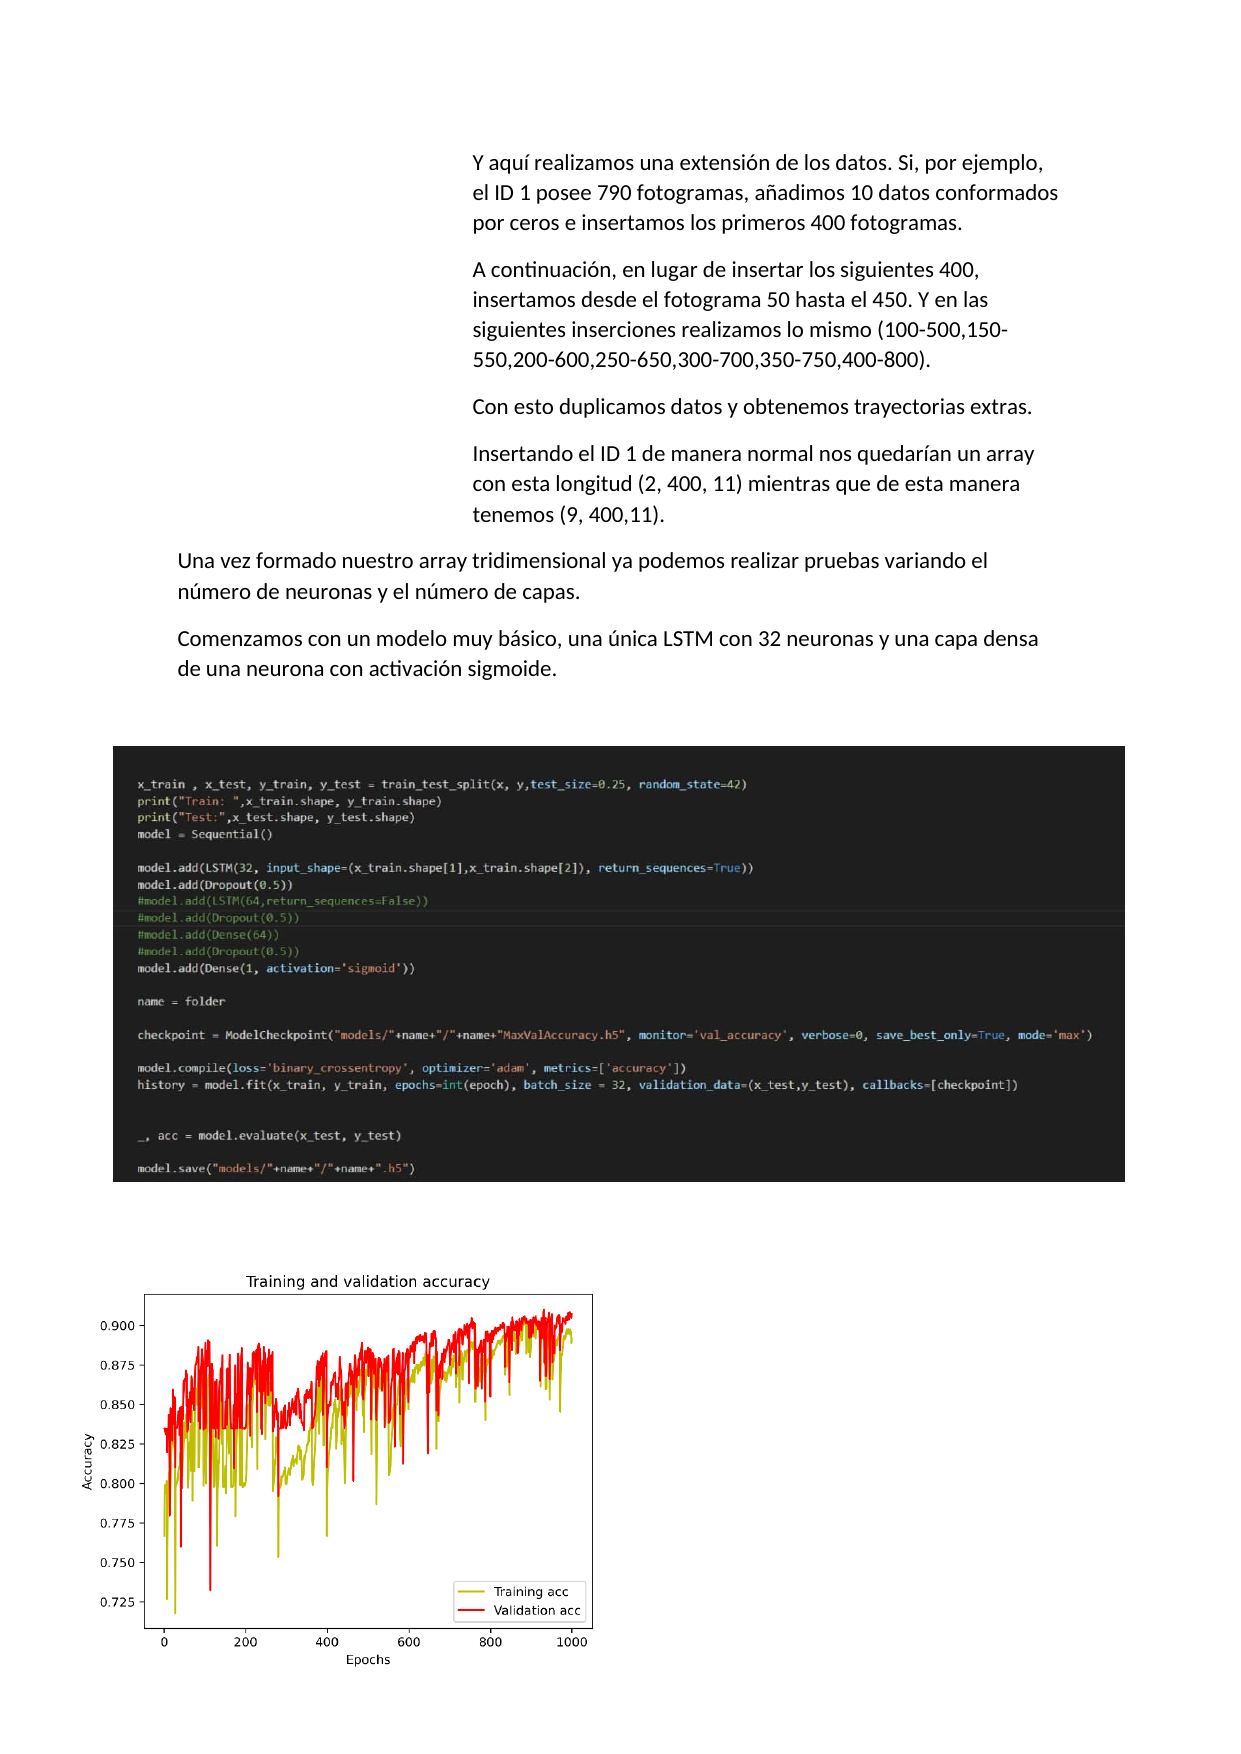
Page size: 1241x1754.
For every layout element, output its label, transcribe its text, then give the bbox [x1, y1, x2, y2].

text A continuación, en lugar de insertar los siguientes 400, insertamos desde el fotograma 50 hasta el 450. Y en las siguientes inserciones realizamos lo mismo (100-500,150-550,200-600,250-650,300-700,350-750,400-800). [472, 255, 1063, 373]
text Con esto duplicamos datos y obtenemos trayectorias extras. [472, 392, 1063, 420]
text Comenzamos con un modelo muy básico, una única LSTM con 32 neuronas y una capa densa de una neurona con activación sigmoide. [177, 624, 1063, 682]
text Insertando el ID 1 de manera normal nos quedarían un array con esta longitud (2, 400, 11) mientras que de esta manera tenemos (9, 400,11). [472, 439, 1063, 528]
picture [112, 746, 1124, 1181]
text Y aquí realizamos una extensión de los datos. Si, por ejemplo, el ID 1 posee 790 fotogramas, añadimos 10 datos conformados por ceros e insertamos los primeros 400 fotogramas. [472, 148, 1063, 236]
text Una vez formado nuestro array tridimensional ya podemos realizar pruebas variando el número de neuronas y el número de capas. [177, 547, 1063, 605]
picture [73, 1266, 598, 1673]
